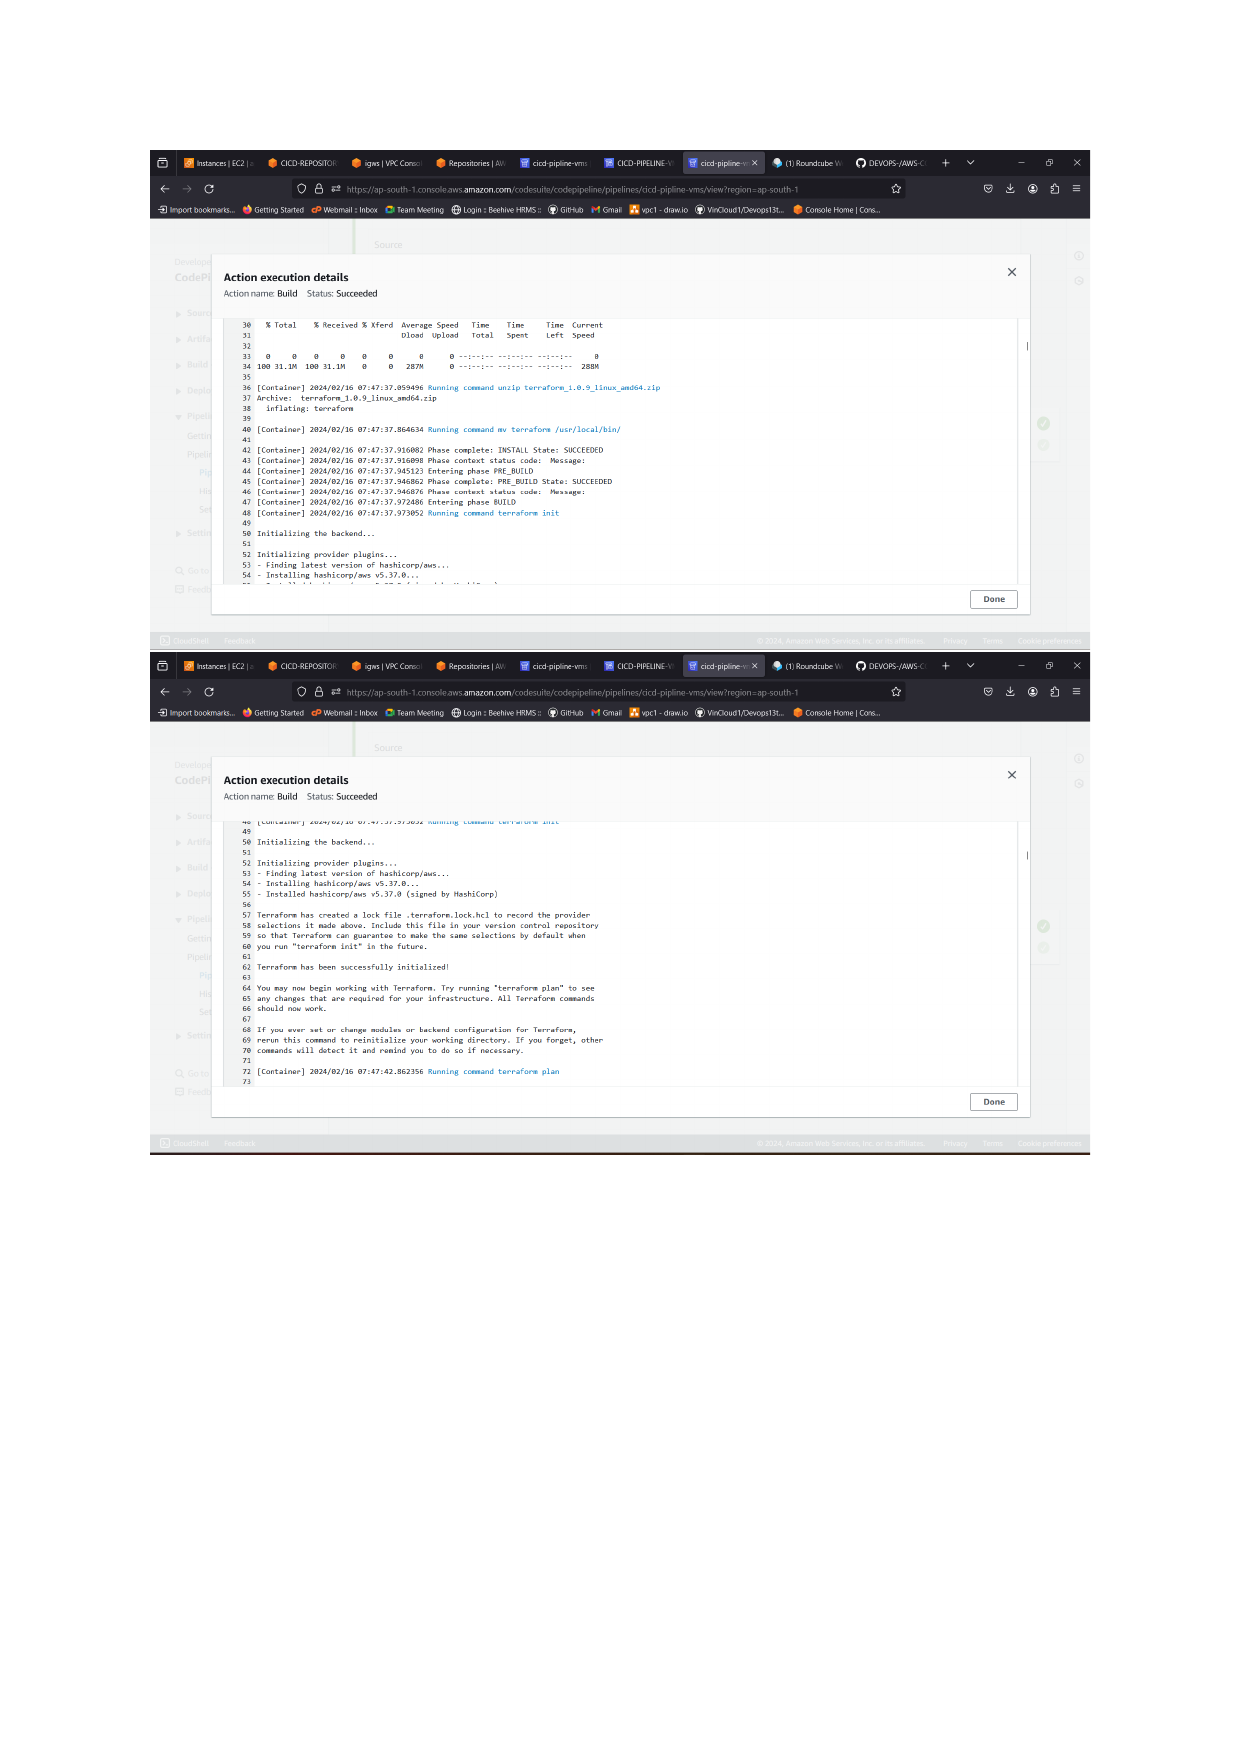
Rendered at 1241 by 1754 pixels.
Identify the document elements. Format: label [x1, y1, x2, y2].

picture [150, 150, 1091, 650]
picture [150, 652, 1091, 1155]
